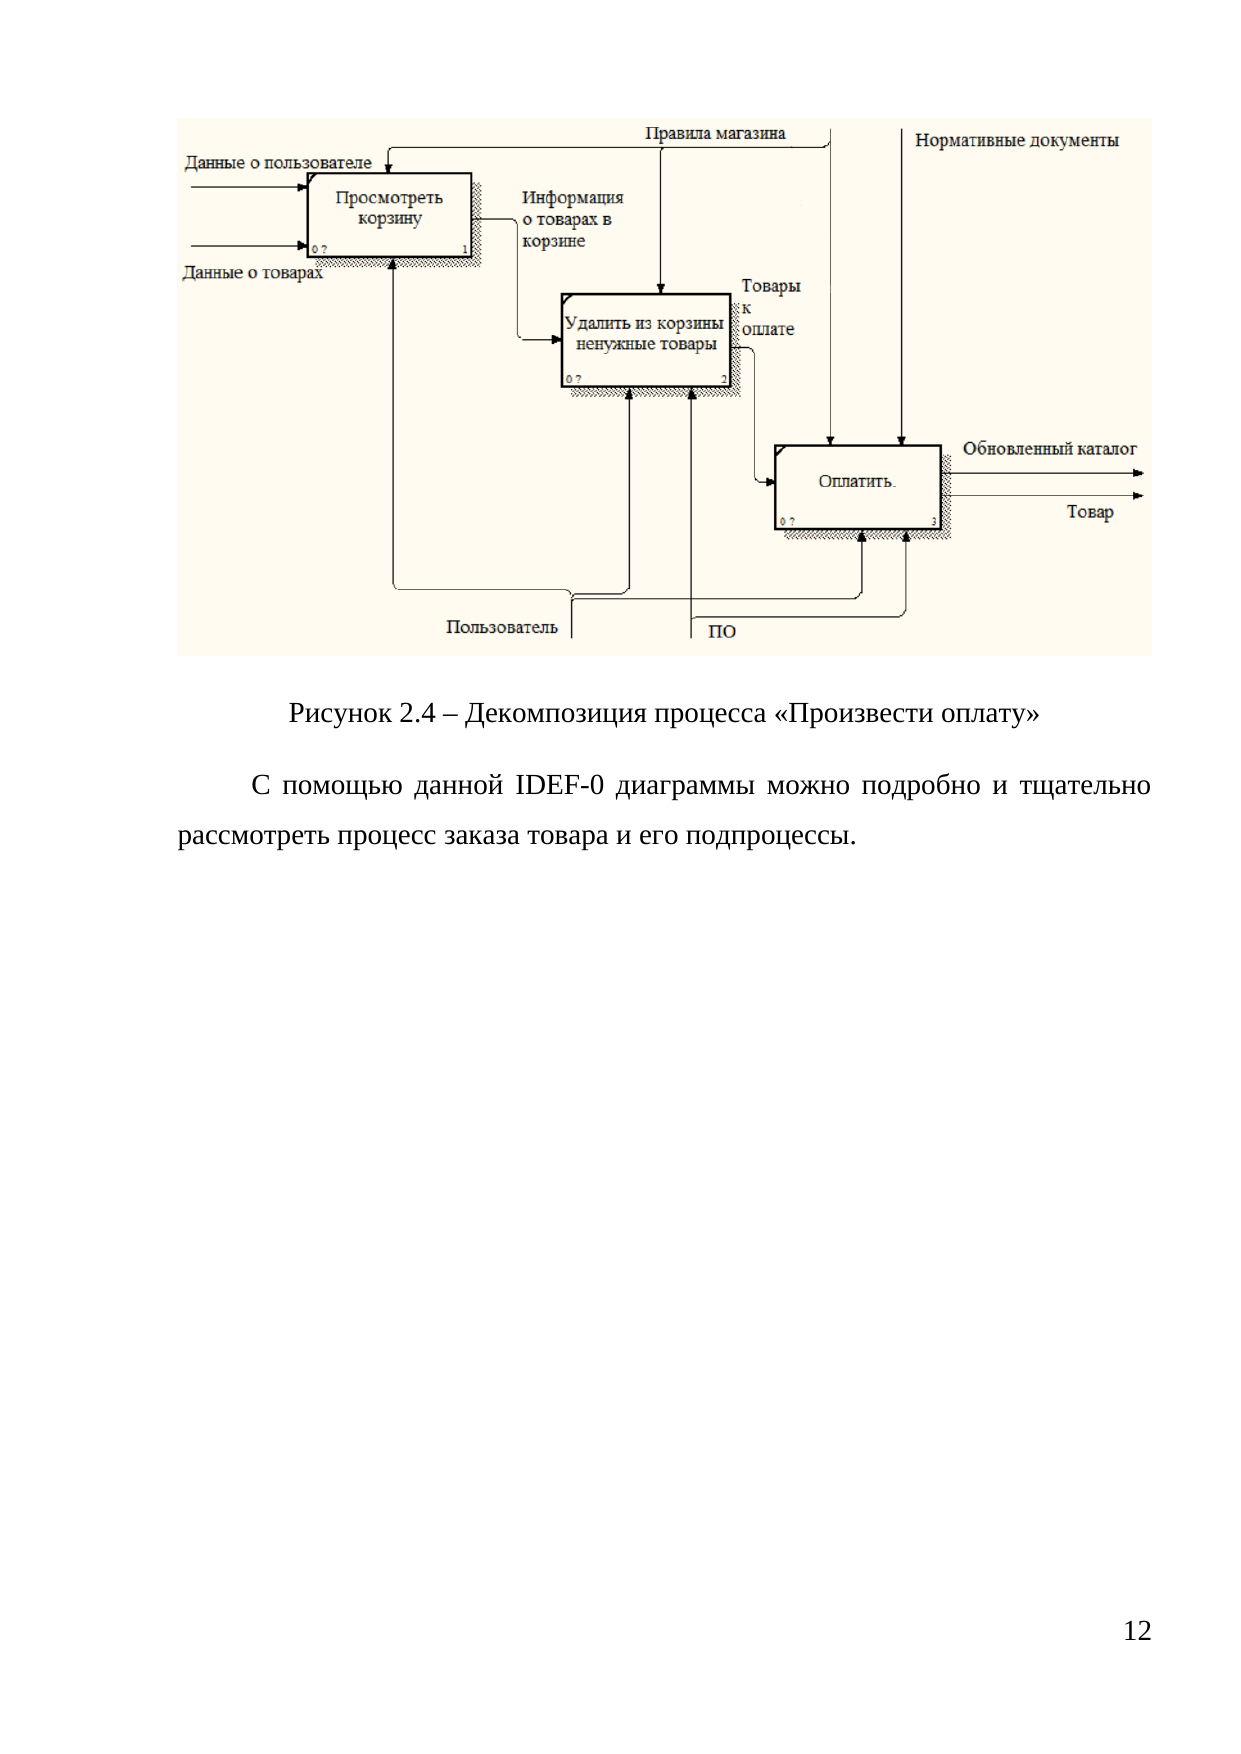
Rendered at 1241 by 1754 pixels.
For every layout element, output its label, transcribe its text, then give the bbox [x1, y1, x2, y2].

text Рисунок 2.4 – Декомпозиция процесса «Произвести оплату» [177, 695, 1152, 728]
text С помощью данной IDEF-0 диаграммы можно подробно и тщательно рассмотреть процесс заказа товара и его подпроцессы. [177, 767, 1152, 851]
picture [177, 118, 1152, 656]
